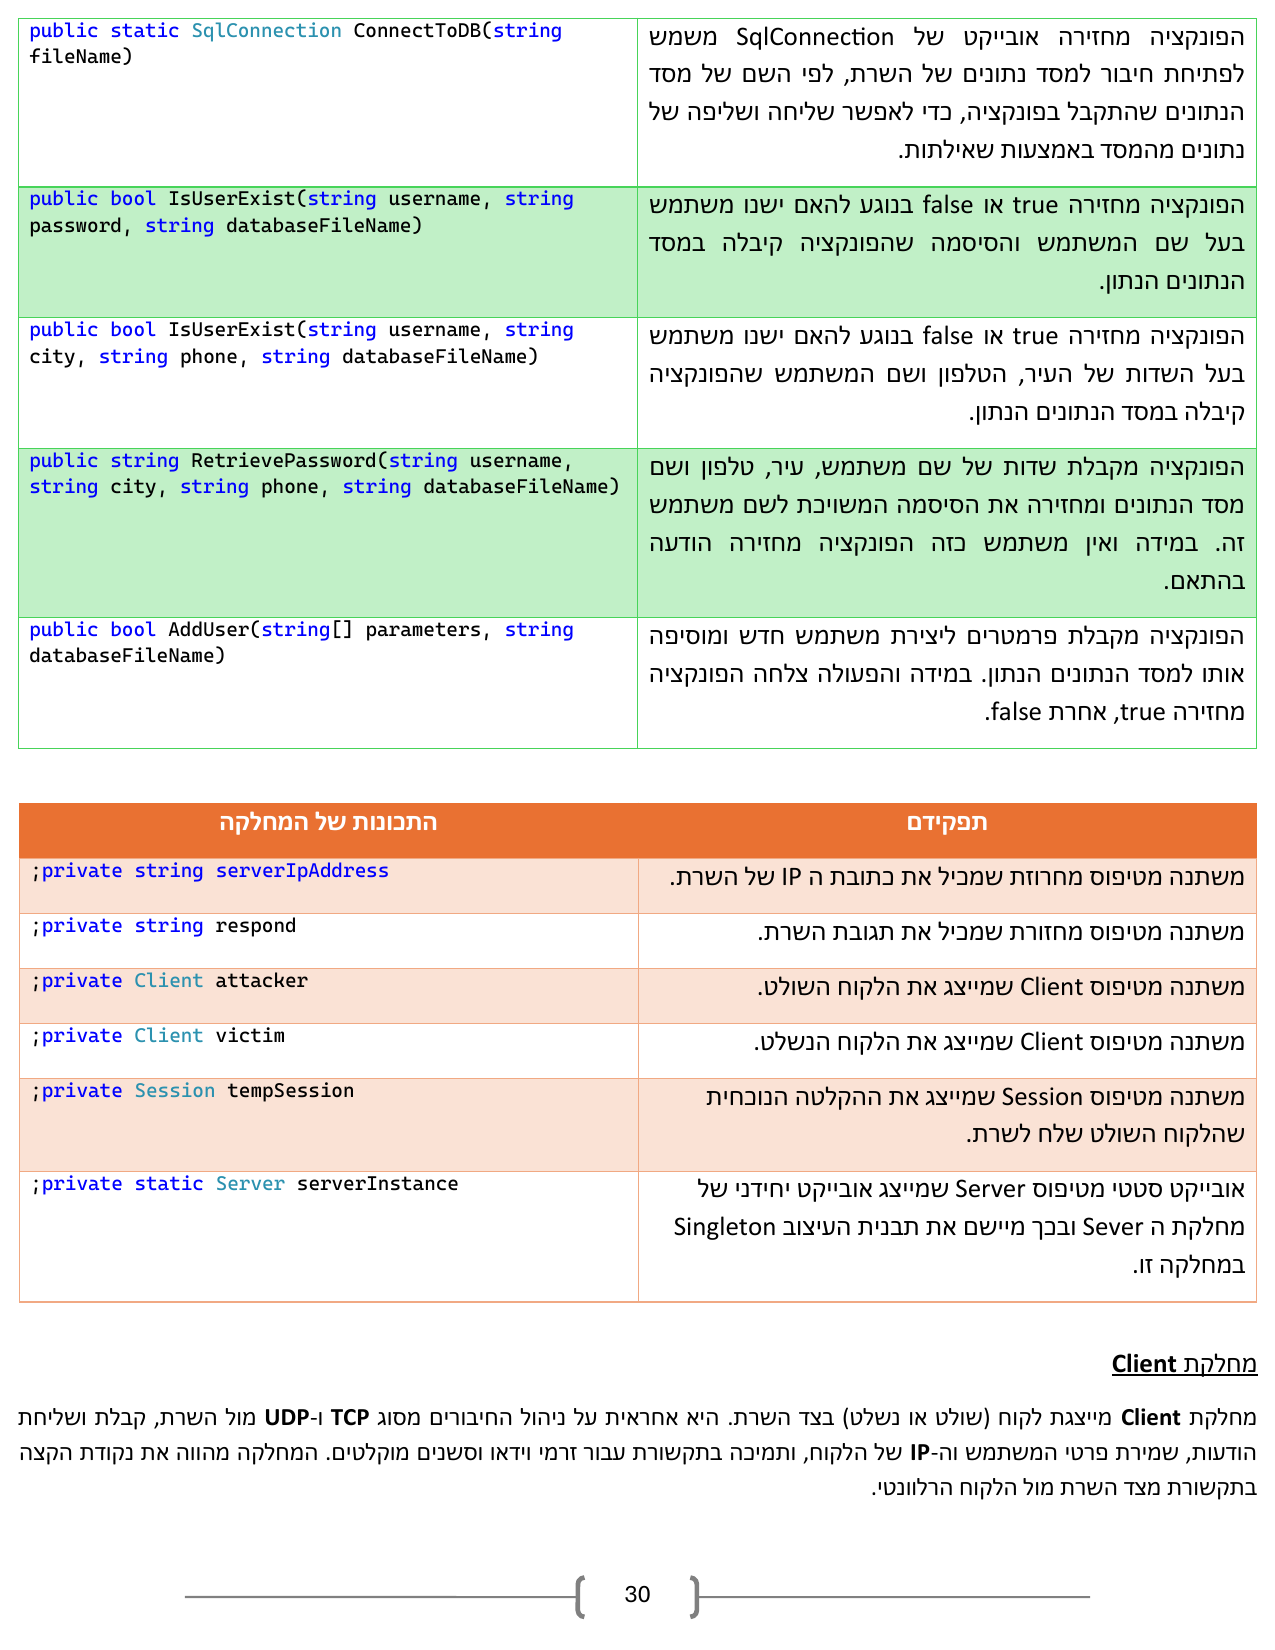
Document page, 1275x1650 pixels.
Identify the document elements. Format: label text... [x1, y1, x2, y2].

table_cell משתנה מטיפוס Client שמייצג את הלקוח השולט. [639, 969, 1256, 1023]
table_cell private Session tempSession; [20, 1079, 638, 1171]
table_cell private Client attacker; [20, 969, 638, 1023]
text מחלקת Client מייצגת לקוח (שולט או נשלט) בצד השרת. היא אחראית על ניהול החיבורים מסוג TCP ו-UDP מול השרת, קבלת ושליחת הודעות, שמירת פרטי המשתמש וה-IP של הלקוח, ותמיכה בתקשורת עבור זרמי וידאו וסשנים מוקלטים. המחלקה מהווה את נקודת הקצה בתקשורת מצד השרת מול הלקוח הרלוונטי. [18, 1401, 1257, 1501]
table_header התכונות של המחלקה [20, 804, 638, 858]
table_cell הפונקציה מחזירה true או false בנוגע להאם ישנו משתמש בעל השדות של העיר, הטלפון ושם המשתמש שהפונקציה קיבלה במסד הנתונים הנתון. [638, 318, 1256, 448]
table_cell הפונקציה מחזירה true או false בנוגע להאם ישנו משתמש בעל שם המשתמש והסיסמה שהפונקציה קיבלה במסד הנתונים הנתון. [638, 188, 1256, 317]
table_cell public bool IsUserExist(string username, string password, string databaseFileName) [19, 188, 637, 317]
table_cell public string RetrievePassword(string username, string city, string phone, string databaseFileName) [19, 449, 637, 617]
table_cell משתנה מטיפוס מחרוזת שמכיל את כתובת ה IP של השרת. [639, 859, 1256, 913]
table_cell משתנה מטיפוס Session שמייצג את ההקלטה הנוכחית שהלקוח השולט שלח לשרת. [639, 1079, 1256, 1171]
table_cell משתנה מטיפוס Client שמייצג את הלקוח הנשלט. [639, 1024, 1256, 1078]
table_cell public static SqlConnection ConnectToDB(string fileName) [19, 19, 637, 186]
table_cell public bool AddUser(string[] parameters, string databaseFileName) [19, 618, 637, 748]
table_cell private Client victim; [20, 1024, 638, 1078]
text מחלקת Client [18, 1346, 1257, 1379]
table_cell private string respond; [20, 914, 638, 968]
table_cell משתנה מטיפוס מחזורת שמכיל את תגובת השרת. [639, 914, 1256, 968]
table_cell הפונקציה מקבלת פרמטרים ליצירת משתמש חדש ומוסיפה אותו למסד הנתונים הנתון. במידה והפעולה צלחה הפונקציה מחזירה true, אחרת false. [638, 618, 1256, 748]
table_cell הפונקציה מחזירה אובייקט של SqlConnection משמש לפתיחת חיבור למסד נתונים של השרת, לפי השם של מסד הנתונים שהתקבל בפונקציה, כדי לאפשר שליחה ושליפה של נתונים מהמסד באמצעות שאילתות. [638, 19, 1256, 186]
table_cell private string serverIpAddress; [20, 859, 638, 913]
table_cell private static Server serverInstance; [20, 1172, 638, 1301]
table_header תפקידם [639, 804, 1256, 858]
table_cell public bool IsUserExist(string username, string city, string phone, string databaseFileName) [19, 318, 637, 448]
table_cell אובייקט סטטי מטיפוס Server שמייצג אובייקט יחידני של מחלקת ה Sever ובכך מיישם את תבנית העיצוב Singleton במחלקה זו. [639, 1172, 1256, 1301]
table_cell הפונקציה מקבלת שדות של שם משתמש, עיר, טלפון ושם מסד הנתונים ומחזירה את הסיסמה המשויכת לשם משתמש זה. במידה ואין משתמש כזה הפונקציה מחזירה הודעה בהתאם. [638, 449, 1256, 617]
